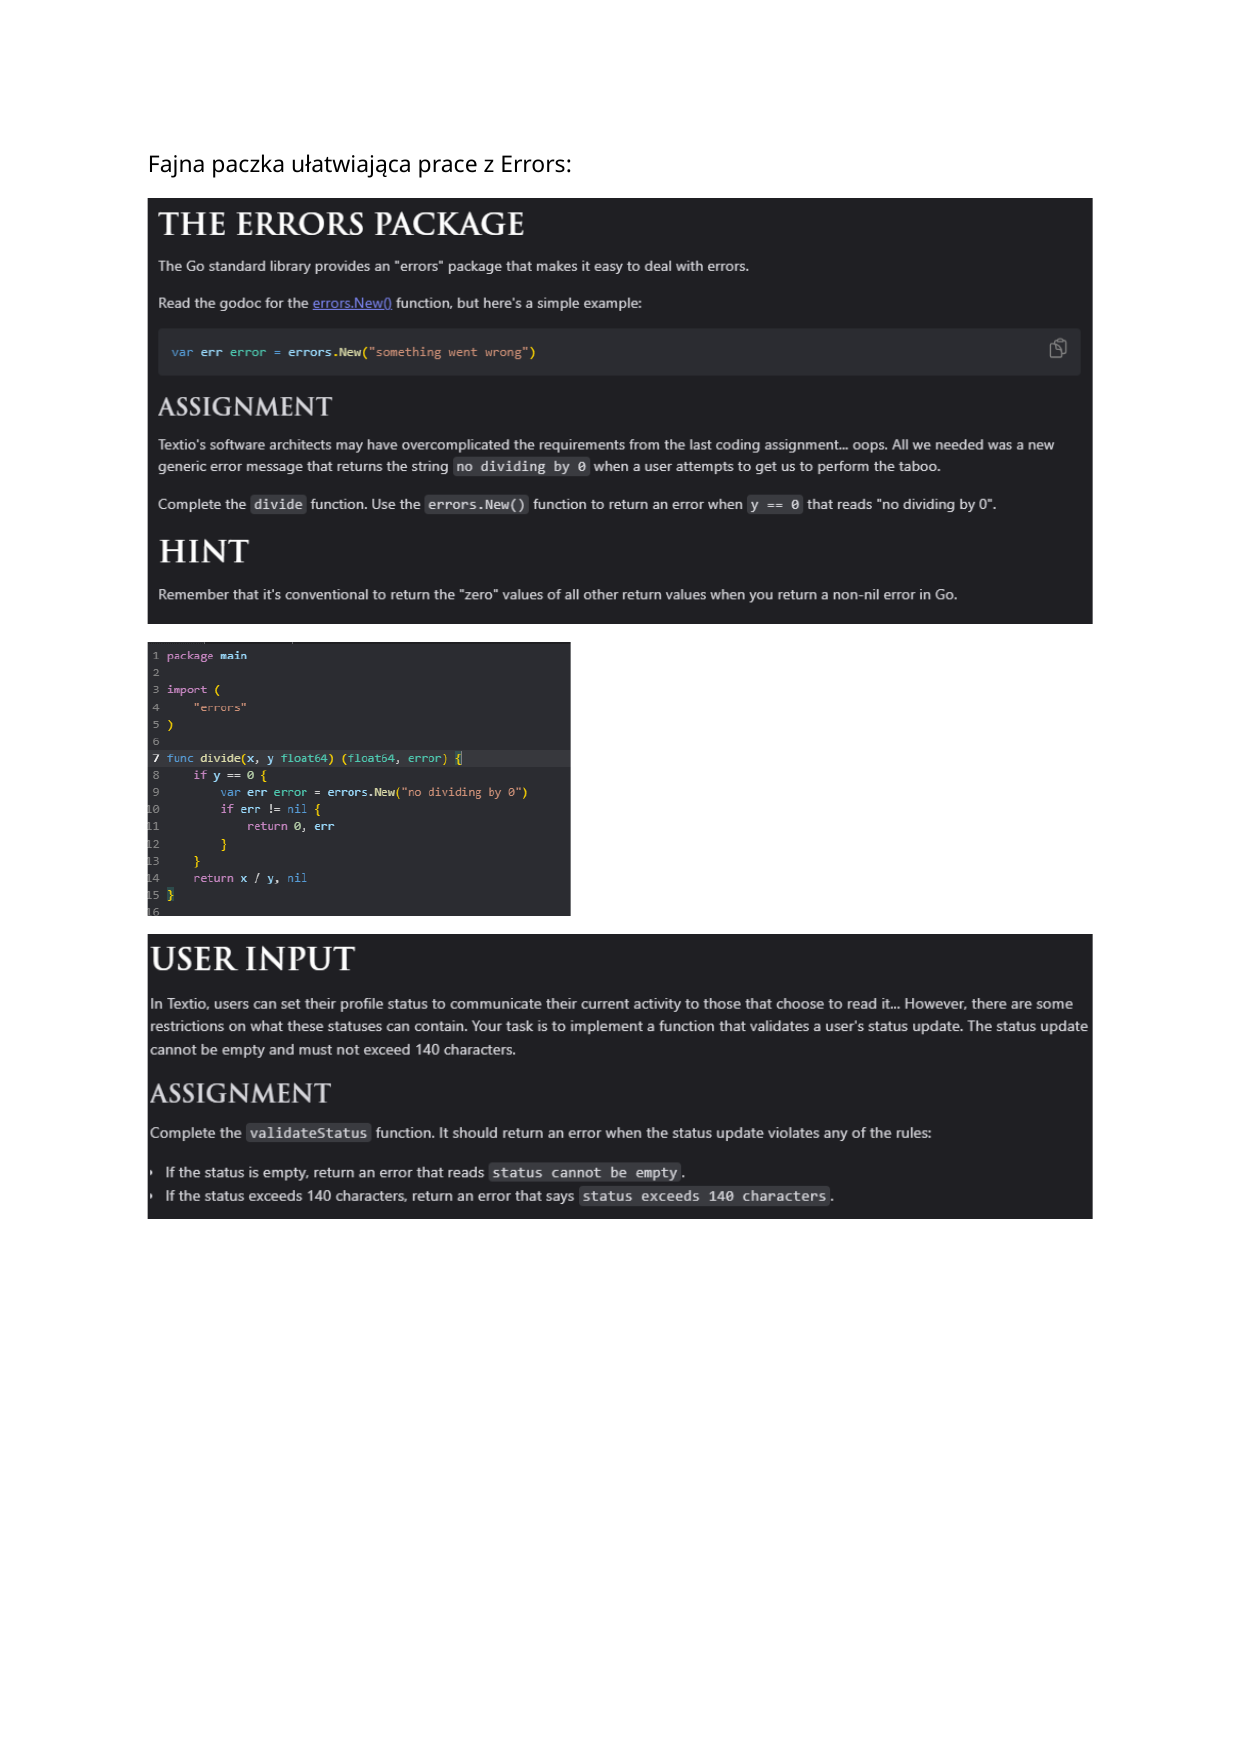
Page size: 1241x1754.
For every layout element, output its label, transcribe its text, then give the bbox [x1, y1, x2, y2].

picture [147, 642, 571, 916]
picture [147, 198, 1093, 624]
text Fajna paczka ułatwiająca prace z Errors: [148, 148, 1093, 179]
picture [147, 934, 1093, 1219]
